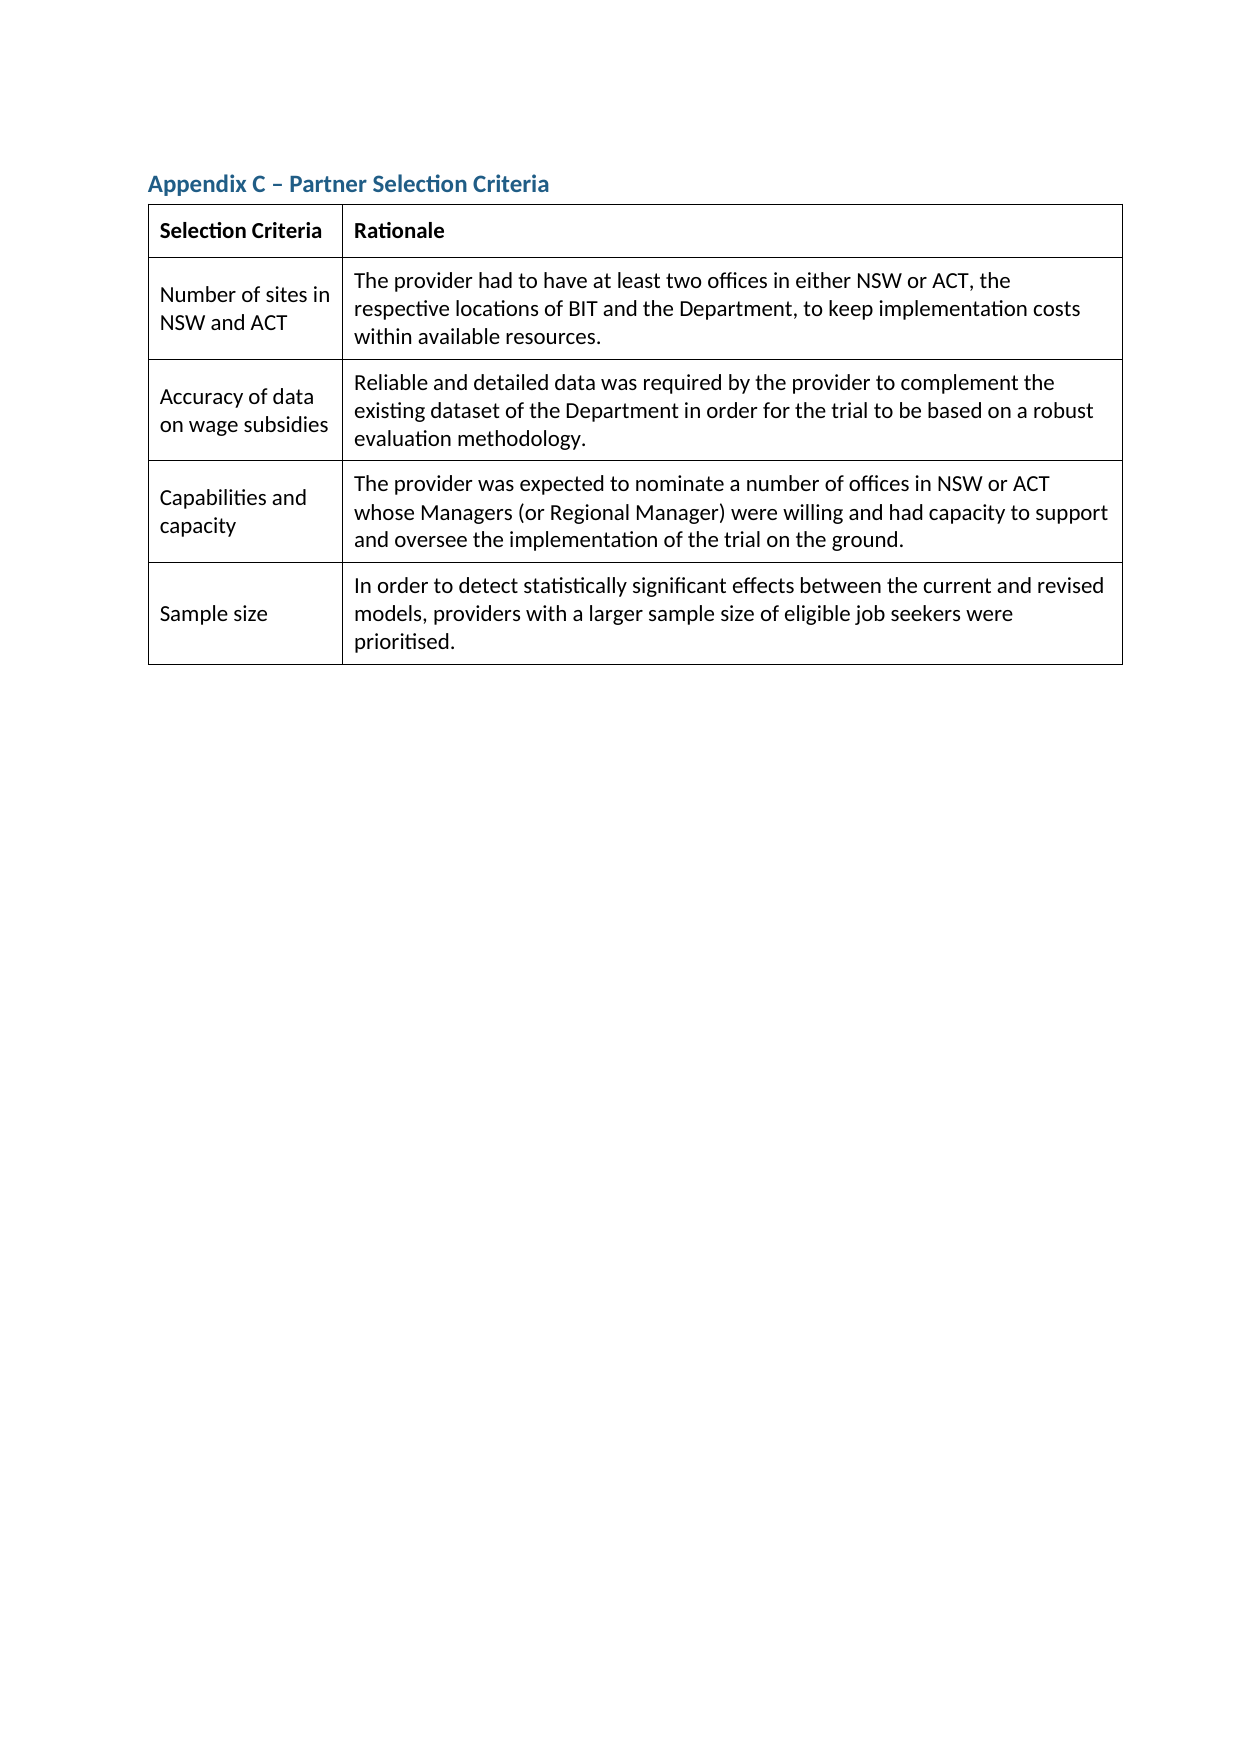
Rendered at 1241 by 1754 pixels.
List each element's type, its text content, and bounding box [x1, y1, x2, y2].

table_cell Accuracy of data on wage subsidies [149, 360, 342, 460]
table_header Rationale [343, 205, 1122, 257]
table_cell The provider had to have at least two offices in either NSW or ACT, the respective locations of BIT and the Department, to keep implementation costs within available resources. [343, 258, 1122, 358]
table_cell The provider was expected to nominate a number of offices in NSW or ACT whose Managers (or Regional Manager) were willing and had capacity to support and oversee the implementation of the trial on the ground. [343, 461, 1122, 562]
table_cell Reliable and detailed data was required by the provider to complement the existing dataset of the Department in order for the trial to be based on a robust evaluation methodology. [343, 360, 1122, 460]
table_cell Capabilities and capacity [149, 461, 342, 562]
table_cell Number of sites in NSW and ACT [149, 258, 342, 358]
subtitle Appendix C – Partner Selection Criteria [148, 168, 1122, 199]
table_cell In order to detect statistically significant effects between the current and revised models, providers with a larger sample size of eligible job seekers were prioritised. [343, 563, 1122, 664]
table_header Selection Criteria [149, 205, 342, 257]
table_cell Sample size [149, 563, 342, 664]
